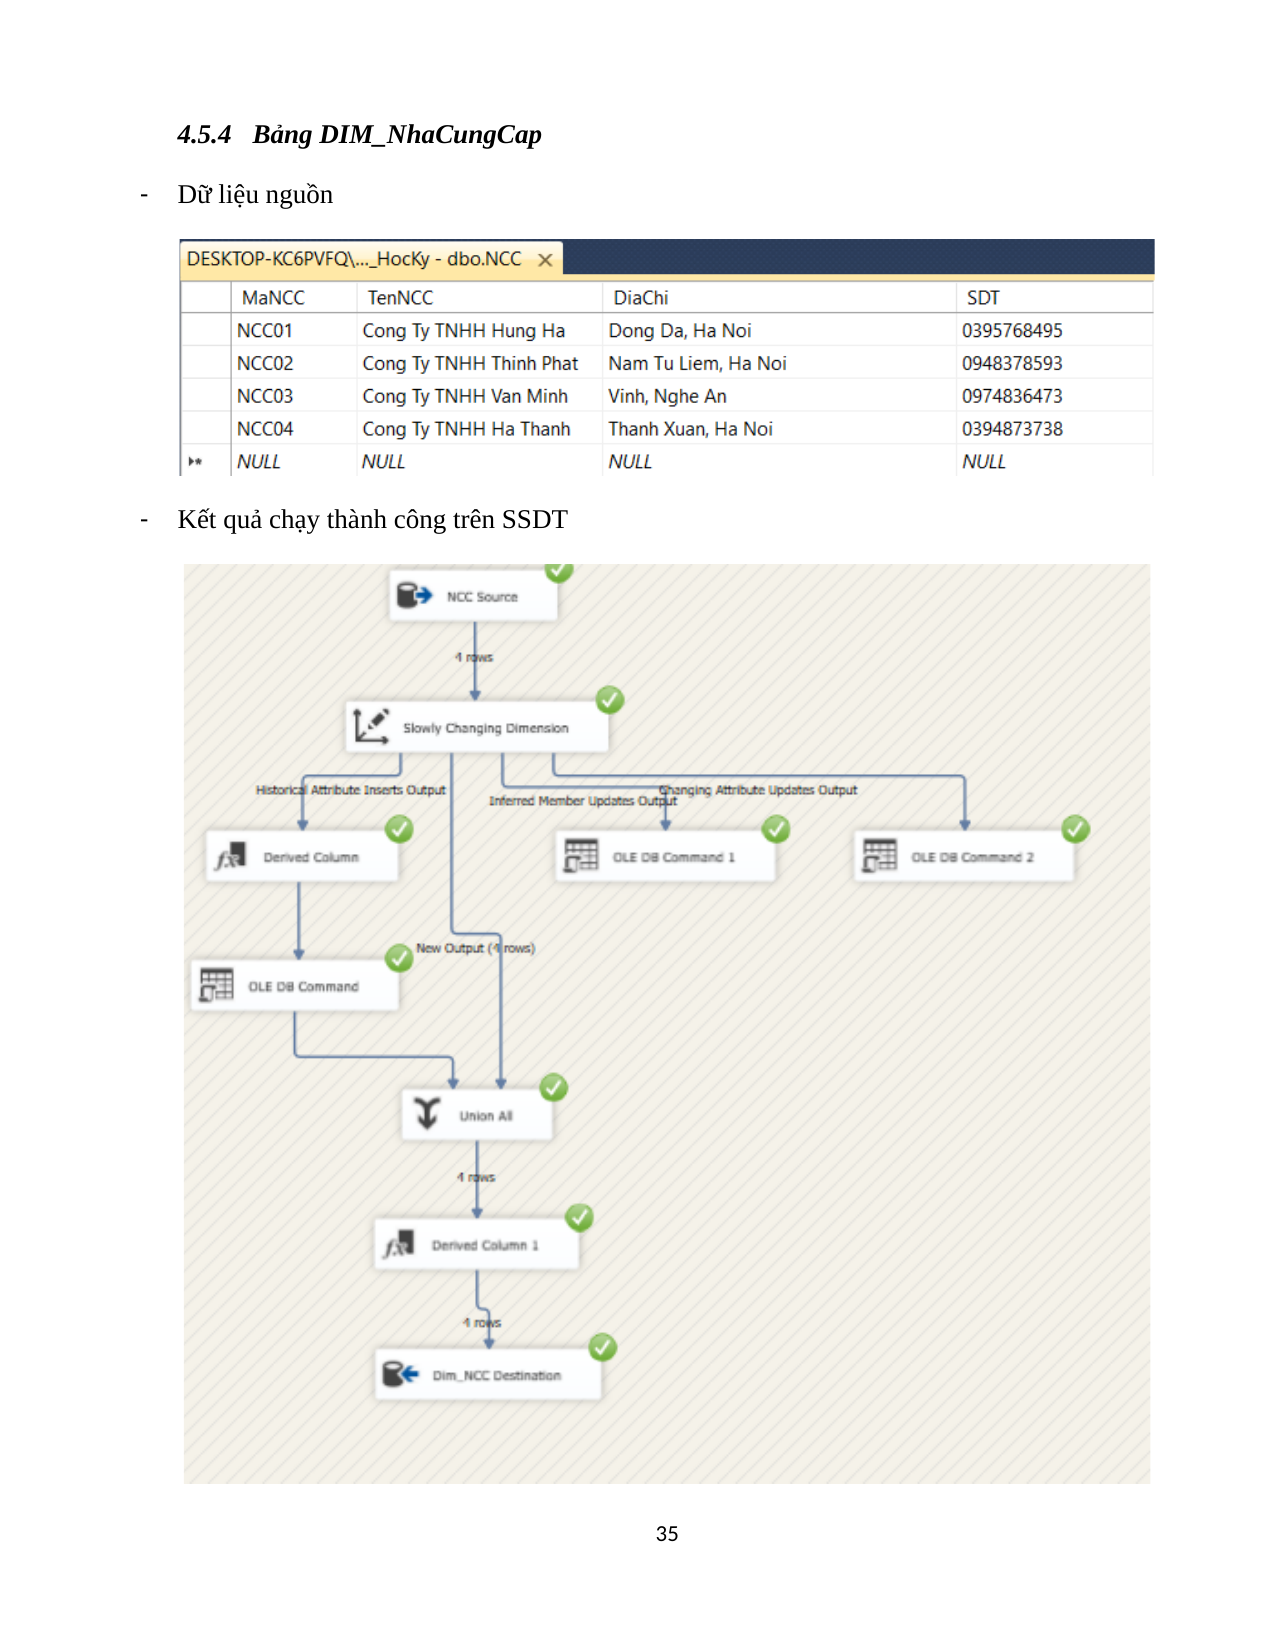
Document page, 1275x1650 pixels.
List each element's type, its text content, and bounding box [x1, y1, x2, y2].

picture [183, 564, 1151, 1484]
list Dữ liệu nguồn [140, 177, 1157, 210]
list Kết quả chạy thành công trên SSDT [140, 502, 1157, 535]
picture [179, 239, 1155, 476]
list Bảng DIM_NhaCungCap [177, 118, 1157, 149]
